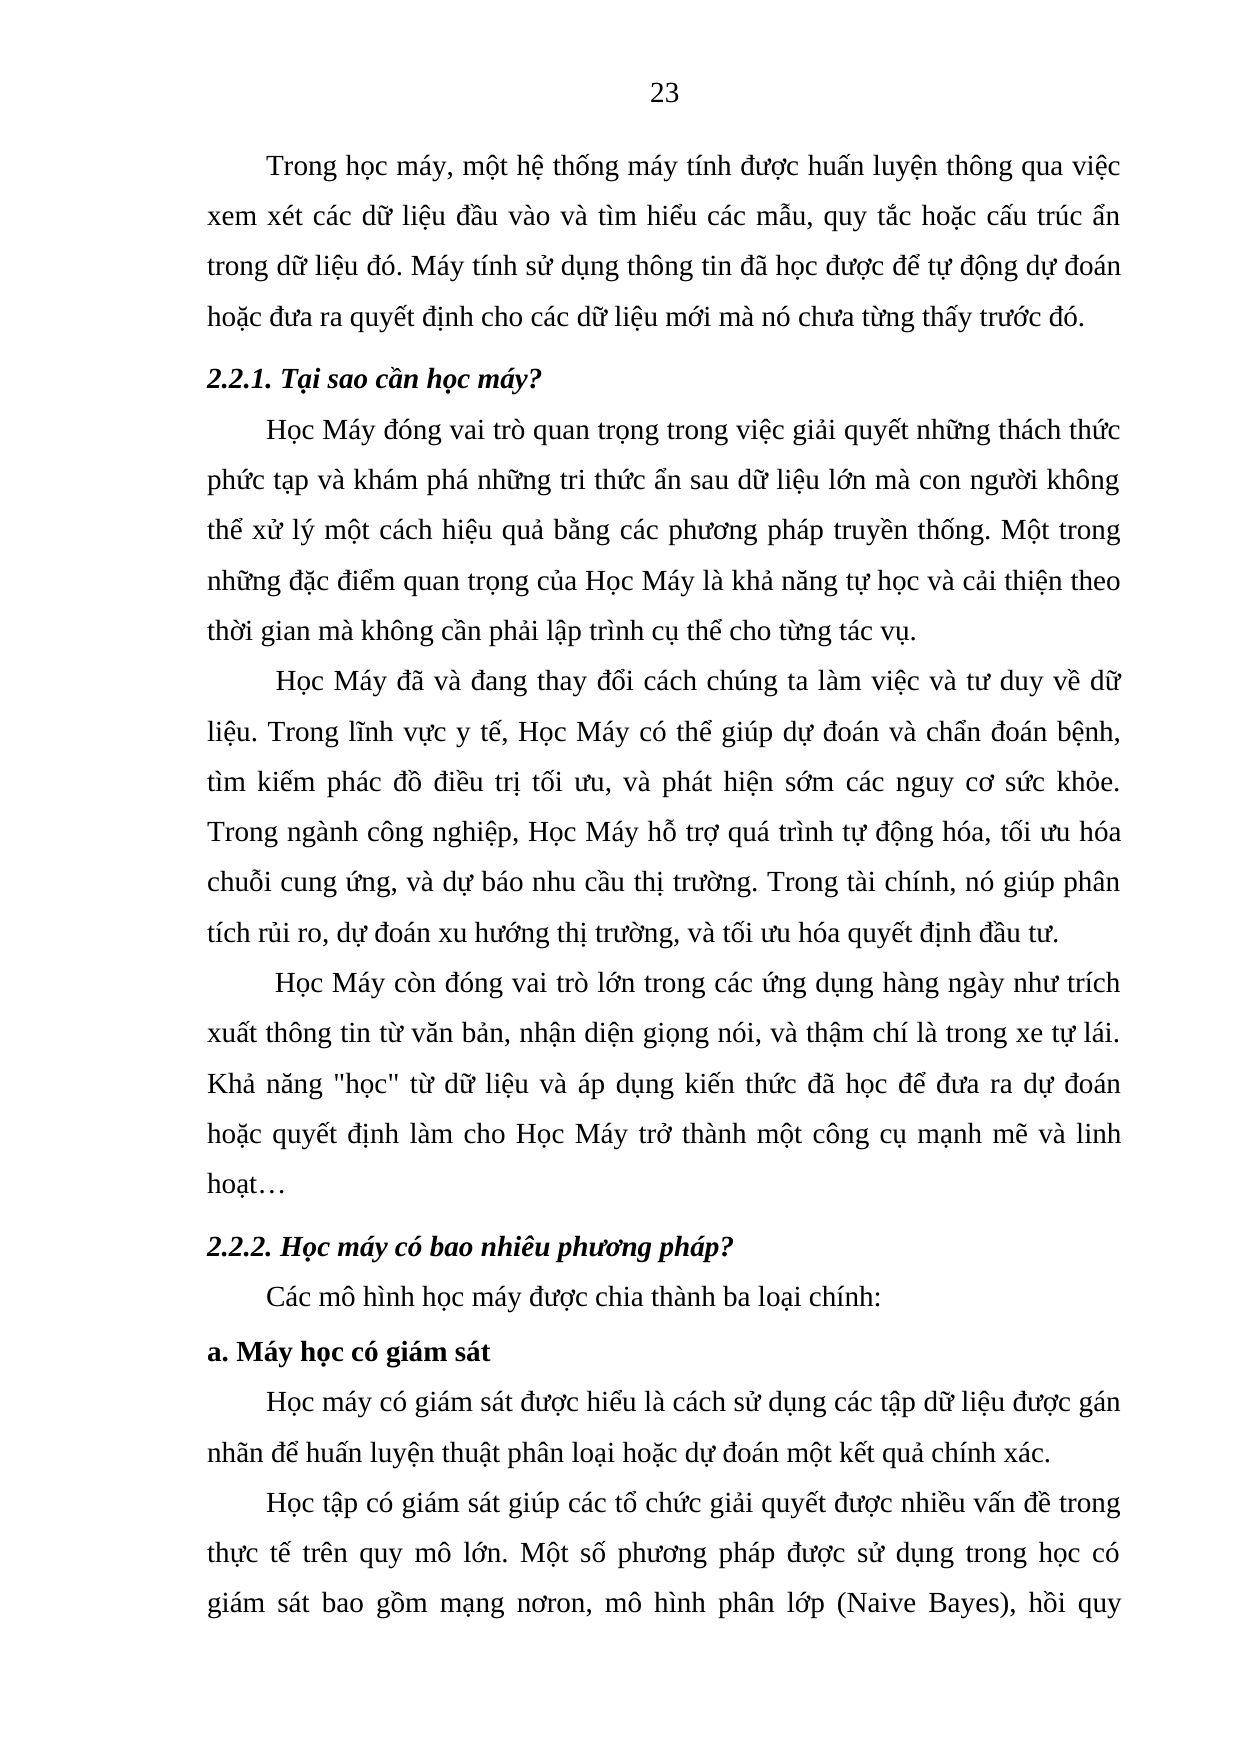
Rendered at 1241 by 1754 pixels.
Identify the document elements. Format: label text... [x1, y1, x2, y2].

subtitle Tại sao cần học máy? [207, 361, 1122, 395]
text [207, 1485, 1122, 1619]
text Trong học máy, một hệ thống máy tính được huấn luyện thông qua việc xem xét các dữ liệu đầu vào và tìm hiểu các mẫu, quy tắc hoặc cấu trúc ẩn trong dữ liệu đó. Máy tính sử dụng thông tin đã học được để tự động dự đoán hoặc đưa ra quyết định cho các dữ liệu mới mà nó chưa từng thấy trước đó. [207, 148, 1122, 332]
subtitle Học máy có bao nhiêu phương pháp? [207, 1229, 1122, 1263]
text Học Máy đã và đang thay đổi cách chúng ta làm việc và tư duy về dữ liệu. Trong lĩnh vực y tế, Học Máy có thể giúp dự đoán và chẩn đoán bệnh, tìm kiếm phác đồ điều trị tối ưu, và phát hiện sớm các nguy cơ sức khỏe. Trong ngành công nghiệp, Học Máy hỗ trợ quá trình tự động hóa, tối ưu hóa chuỗi cung ứng, và dự báo nhu cầu thị trường. Trong tài chính, nó giúp phân tích rủi ro, dự đoán xu hướng thị trường, và tối ưu hóa quyết định đầu tư. [207, 663, 1122, 948]
text Học máy có giám sát được hiểu là cách sử dụng các tập dữ liệu được gán nhãn để huấn luyện thuật phân loại hoặc dự đoán một kết quả chính xác. [207, 1384, 1122, 1468]
text Học Máy còn đóng vai trò lớn trong các ứng dụng hàng ngày như trích xuất thông tin từ văn bản, nhận diện giọng nói, và thậm chí là trong xe tự lái. Khả năng "học" từ dữ liệu và áp dụng kiến thức đã học để đưa ra dự đoán hoặc quyết định làm cho Học Máy trở thành một công cụ mạnh mẽ và linh hoạt… [207, 965, 1122, 1200]
text Các mô hình học máy được chia thành ba loại chính: [207, 1279, 1122, 1313]
text Học Máy đóng vai trò quan trọng trong việc giải quyết những thách thức phức tạp và khám phá những tri thức ẩn sau dữ liệu lớn mà con người không thể xử lý một cách hiệu quả bằng các phương pháp truyền thống. Một trong những đặc điểm quan trọng của Học Máy là khả năng tự học và cải thiện theo thời gian mà không cần phải lập trình cụ thể cho từng tác vụ. [207, 412, 1122, 647]
subtitle Máy học có giám sát [207, 1334, 1122, 1368]
